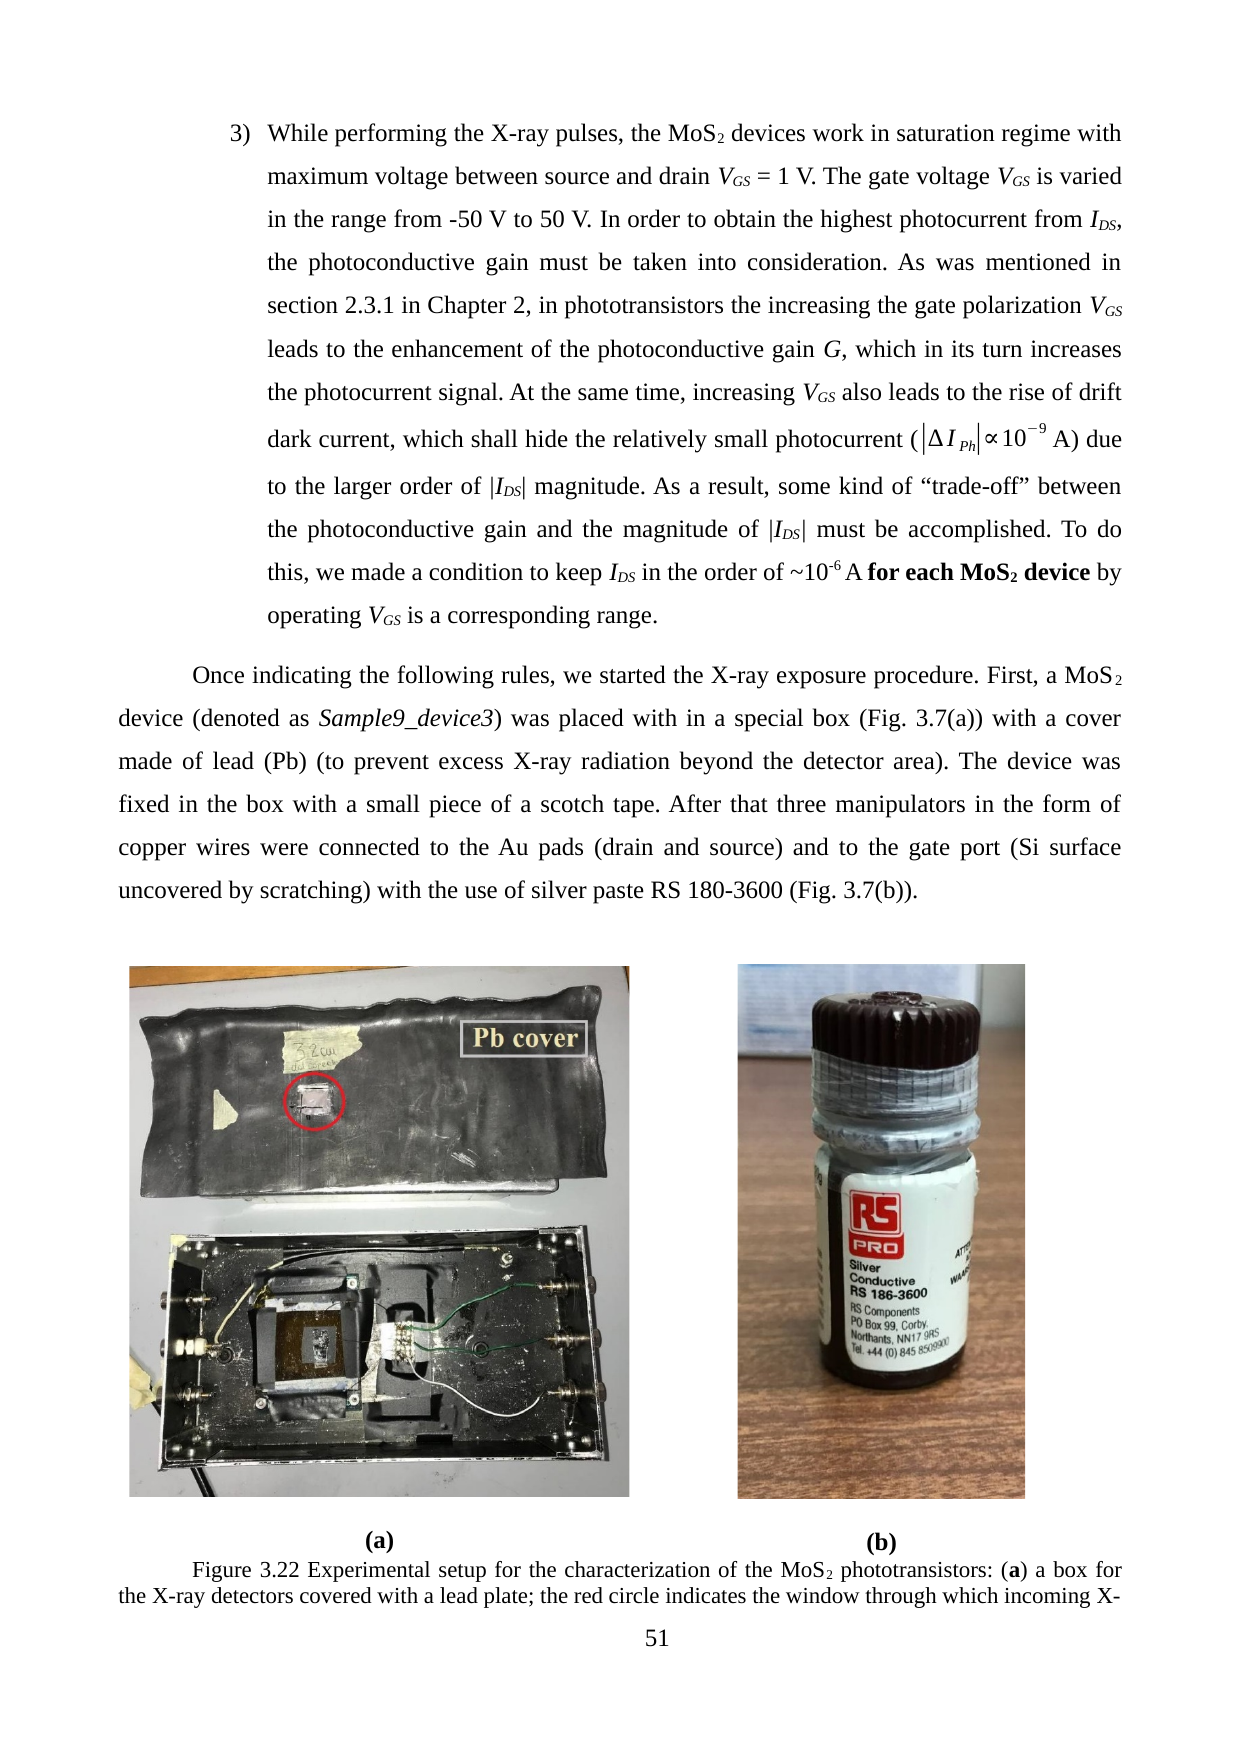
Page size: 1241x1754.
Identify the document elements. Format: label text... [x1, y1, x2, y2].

table_header (a) [118, 935, 641, 1556]
text Once indicating the following rules, we started the X-ray exposure procedure. First, a MoS2 device (denoted as Sample9_device3) was placed with in a special box (Fig. 3.7(a)) with a cover made of lead (Pb) (to prevent excess X-ray radiation beyond the detector area). The device was fixed in the box with a small piece of a scotch tape. After that three manipulators in the form of copper wires were connected to the Au pads (drain and source) and to the gate port (Si surface uncovered by scratching) with the use of silver paste RS 180-3600 (Fig. 3.7(b)). [118, 660, 1122, 904]
picture [737, 964, 1025, 1499]
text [118, 1556, 1122, 1609]
table_header (b) [641, 935, 1122, 1556]
picture [129, 966, 630, 1497]
list While performing the X-ray pulses, the MoS2 devices work in saturation regime with maximum voltage between source and drain VGS = 1 V. The gate voltage VGS is varied in the range from -50 V to 50 V. In order to obtain the highest photocurrent from IDS, the photoconductive gain must be taken into consideration. As was mentioned in section 2.3.1 in Chapter 2, in phototransistors the increasing the gate polarization VGS leads to the enhancement of the photoconductive gain G, which in its turn increases the photocurrent signal. At the same time, increasing VGS also leads to the rise of drift dark current, which shall hide the relatively small photocurrent ( A) due to the larger order of |IDS| magnitude. As a result, some kind of “trade-off” between the photoconductive gain and the magnitude of |IDS| must be accomplished. To do this, we made a condition to keep IDS in the order of ~10-6 A for each MoS2 device by operating VGS is a corresponding range. [229, 118, 1122, 629]
